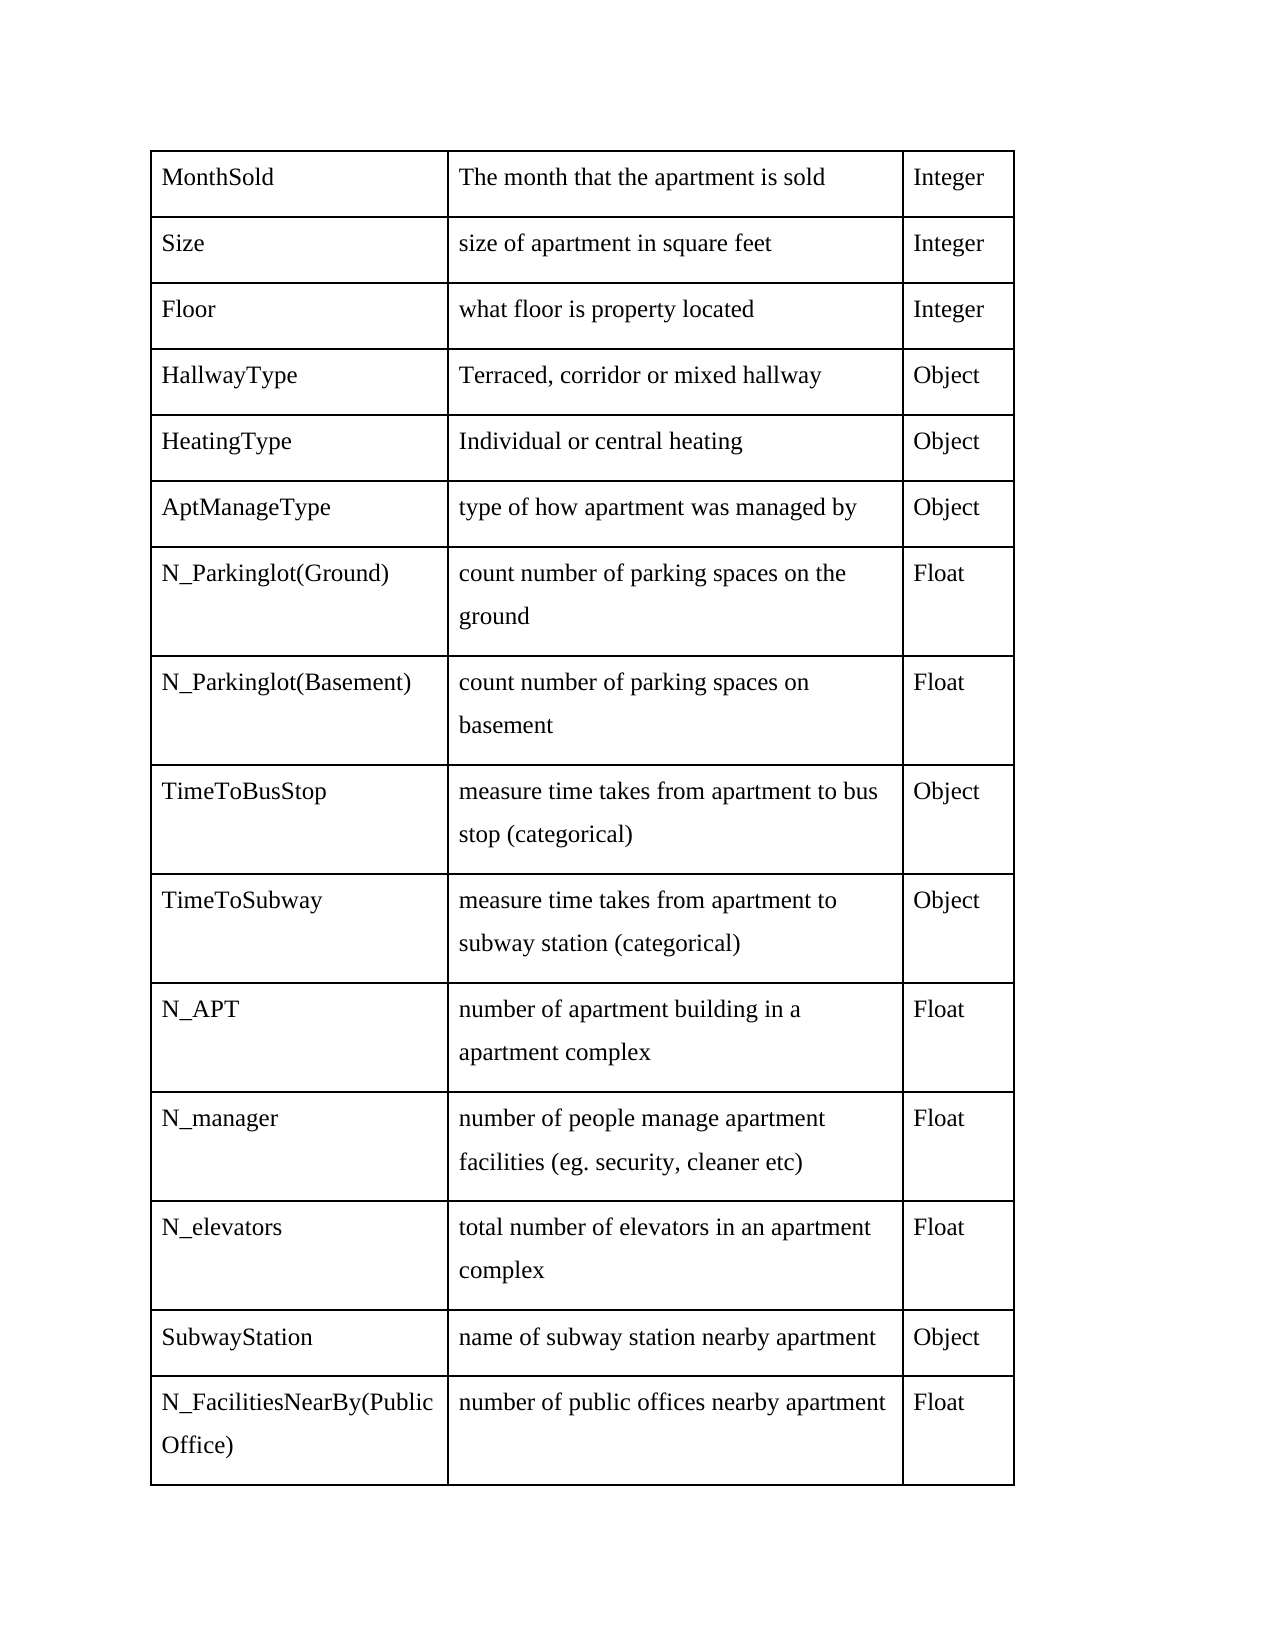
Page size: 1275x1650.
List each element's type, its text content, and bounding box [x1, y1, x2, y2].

table_cell HallwayType [152, 350, 447, 414]
table_cell Float [904, 1093, 1013, 1200]
table_cell name of subway station nearby apartment [449, 1311, 902, 1375]
table_cell Individual or central heating [449, 416, 902, 480]
table_cell number of people manage apartment facilities (eg. security, cleaner etc) [449, 1093, 902, 1200]
table_cell N_Parkinglot(Basement) [152, 657, 447, 764]
table_cell SubwayStation [152, 1311, 447, 1375]
table_cell N_elevators [152, 1202, 447, 1309]
table_cell TimeToBusStop [152, 766, 447, 873]
table_cell total number of elevators in an apartment complex [449, 1202, 902, 1309]
table_cell N_APT [152, 984, 447, 1091]
table_cell Float [904, 984, 1013, 1091]
table_cell Float [904, 657, 1013, 764]
table_cell type of how apartment was managed by [449, 482, 902, 546]
table_cell AptManageType [152, 482, 447, 546]
table_cell N_Parkinglot(Ground) [152, 548, 447, 655]
table_cell Float [904, 1377, 1013, 1484]
table_cell HeatingType [152, 416, 447, 480]
table_cell Object [904, 482, 1013, 546]
table_cell MonthSold [152, 152, 447, 216]
table_cell Integer [904, 218, 1013, 282]
table_cell number of apartment building in a apartment complex [449, 984, 902, 1091]
table_cell count number of parking spaces on the ground [449, 548, 902, 655]
table_cell The month that the apartment is sold [449, 152, 902, 216]
table_cell Object [904, 416, 1013, 480]
table_cell Terraced, corridor or mixed hallway [449, 350, 902, 414]
table_cell Object [904, 766, 1013, 873]
table_cell Integer [904, 284, 1013, 348]
table_cell size of apartment in square feet [449, 218, 902, 282]
table_cell measure time takes from apartment to bus stop (categorical) [449, 766, 902, 873]
table_cell Float [904, 548, 1013, 655]
table_cell count number of parking spaces on basement [449, 657, 902, 764]
table_cell Object [904, 1311, 1013, 1375]
table_cell Object [904, 875, 1013, 982]
table_cell N_manager [152, 1093, 447, 1200]
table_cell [152, 1377, 447, 1484]
table_cell measure time takes from apartment to subway station (categorical) [449, 875, 902, 982]
table_cell Integer [904, 152, 1013, 216]
table_cell Floor [152, 284, 447, 348]
table_cell what floor is property located [449, 284, 902, 348]
table_cell Object [904, 350, 1013, 414]
table_cell Float [904, 1202, 1013, 1309]
table_cell Size [152, 218, 447, 282]
table_cell TimeToSubway [152, 875, 447, 982]
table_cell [449, 1377, 902, 1484]
